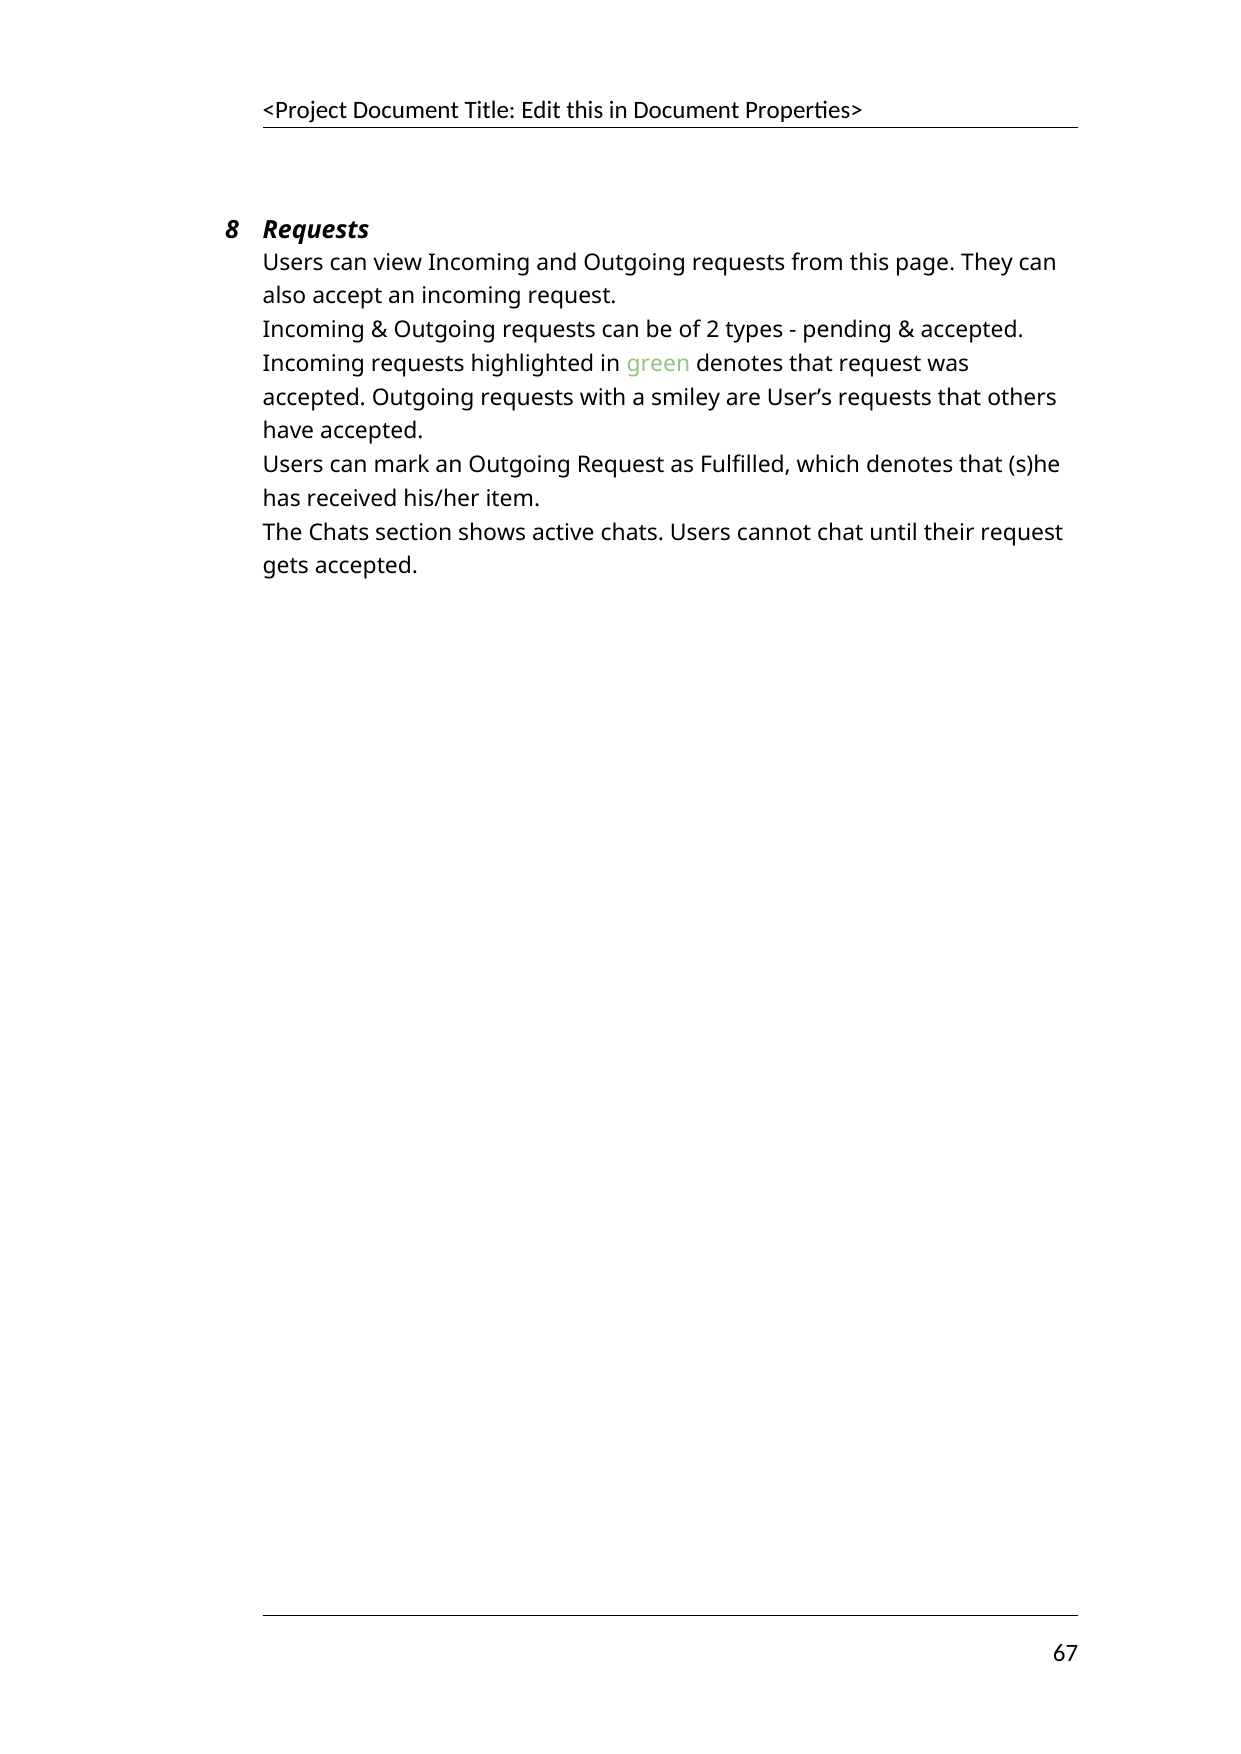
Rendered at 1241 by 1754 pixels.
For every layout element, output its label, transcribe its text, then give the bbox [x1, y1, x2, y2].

text The Chats section shows active chats. Users cannot chat until their request gets accepted. [262, 515, 1078, 580]
text Incoming & Outgoing requests can be of 2 types - pending & accepted. Incoming requests highlighted in green denotes that request was accepted. Outgoing requests with a smiley are User’s requests that others have accepted. [262, 313, 1078, 445]
subtitle Requests [225, 195, 1078, 245]
text Users can mark an Outgoing Request as Fulfilled, which denotes that (s)he has received his/her item. [262, 448, 1078, 513]
text Users can view Incoming and Outgoing requests from this page. They can also accept an incoming request. [262, 245, 1078, 310]
